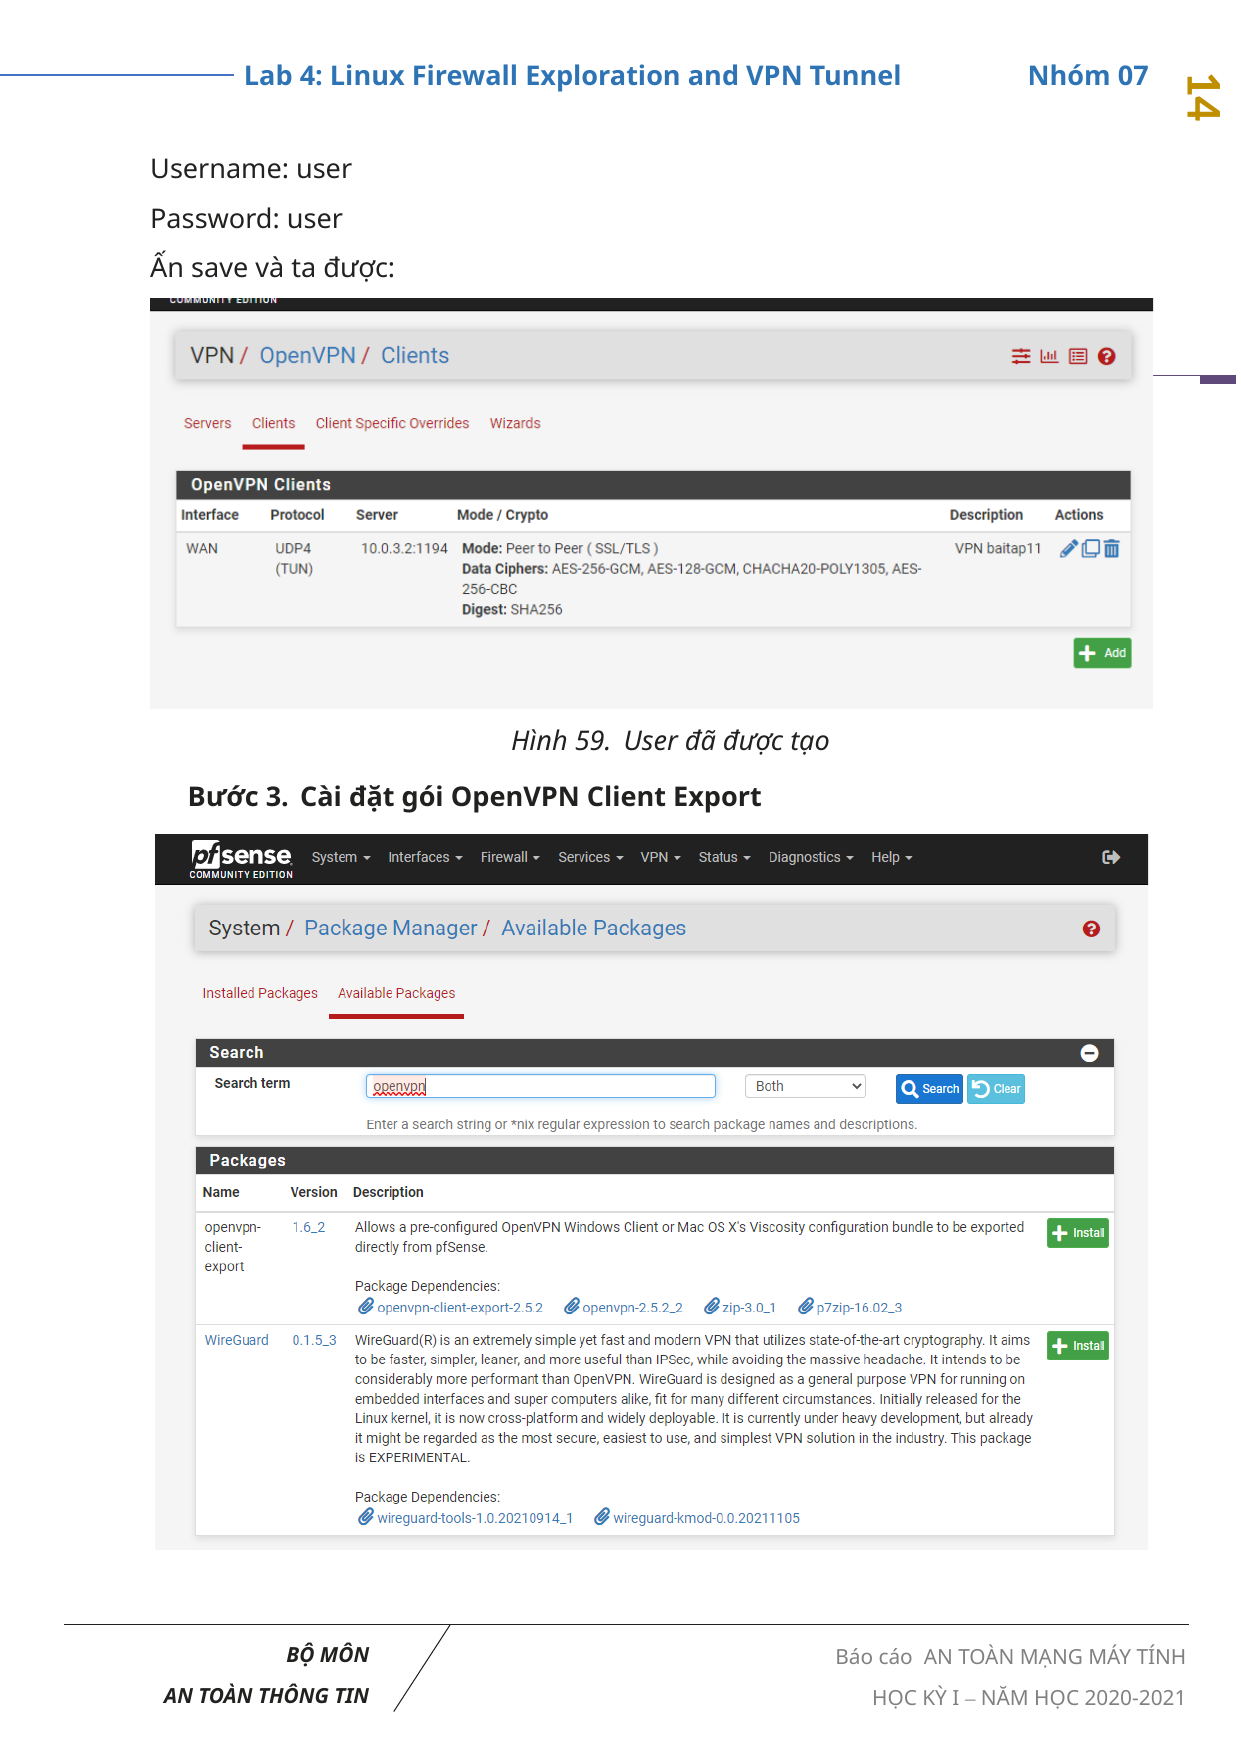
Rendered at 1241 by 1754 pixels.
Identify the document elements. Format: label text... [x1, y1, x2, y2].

picture [150, 298, 1154, 709]
text Password: user [150, 199, 1153, 236]
text Ấn save và ta được: [150, 249, 1153, 286]
picture [155, 834, 1149, 1550]
text User đã được tạo [187, 721, 1153, 758]
text Username: user [150, 150, 1153, 187]
subtitle Cài đặt gói OpenVPN Client Export [187, 778, 1153, 815]
